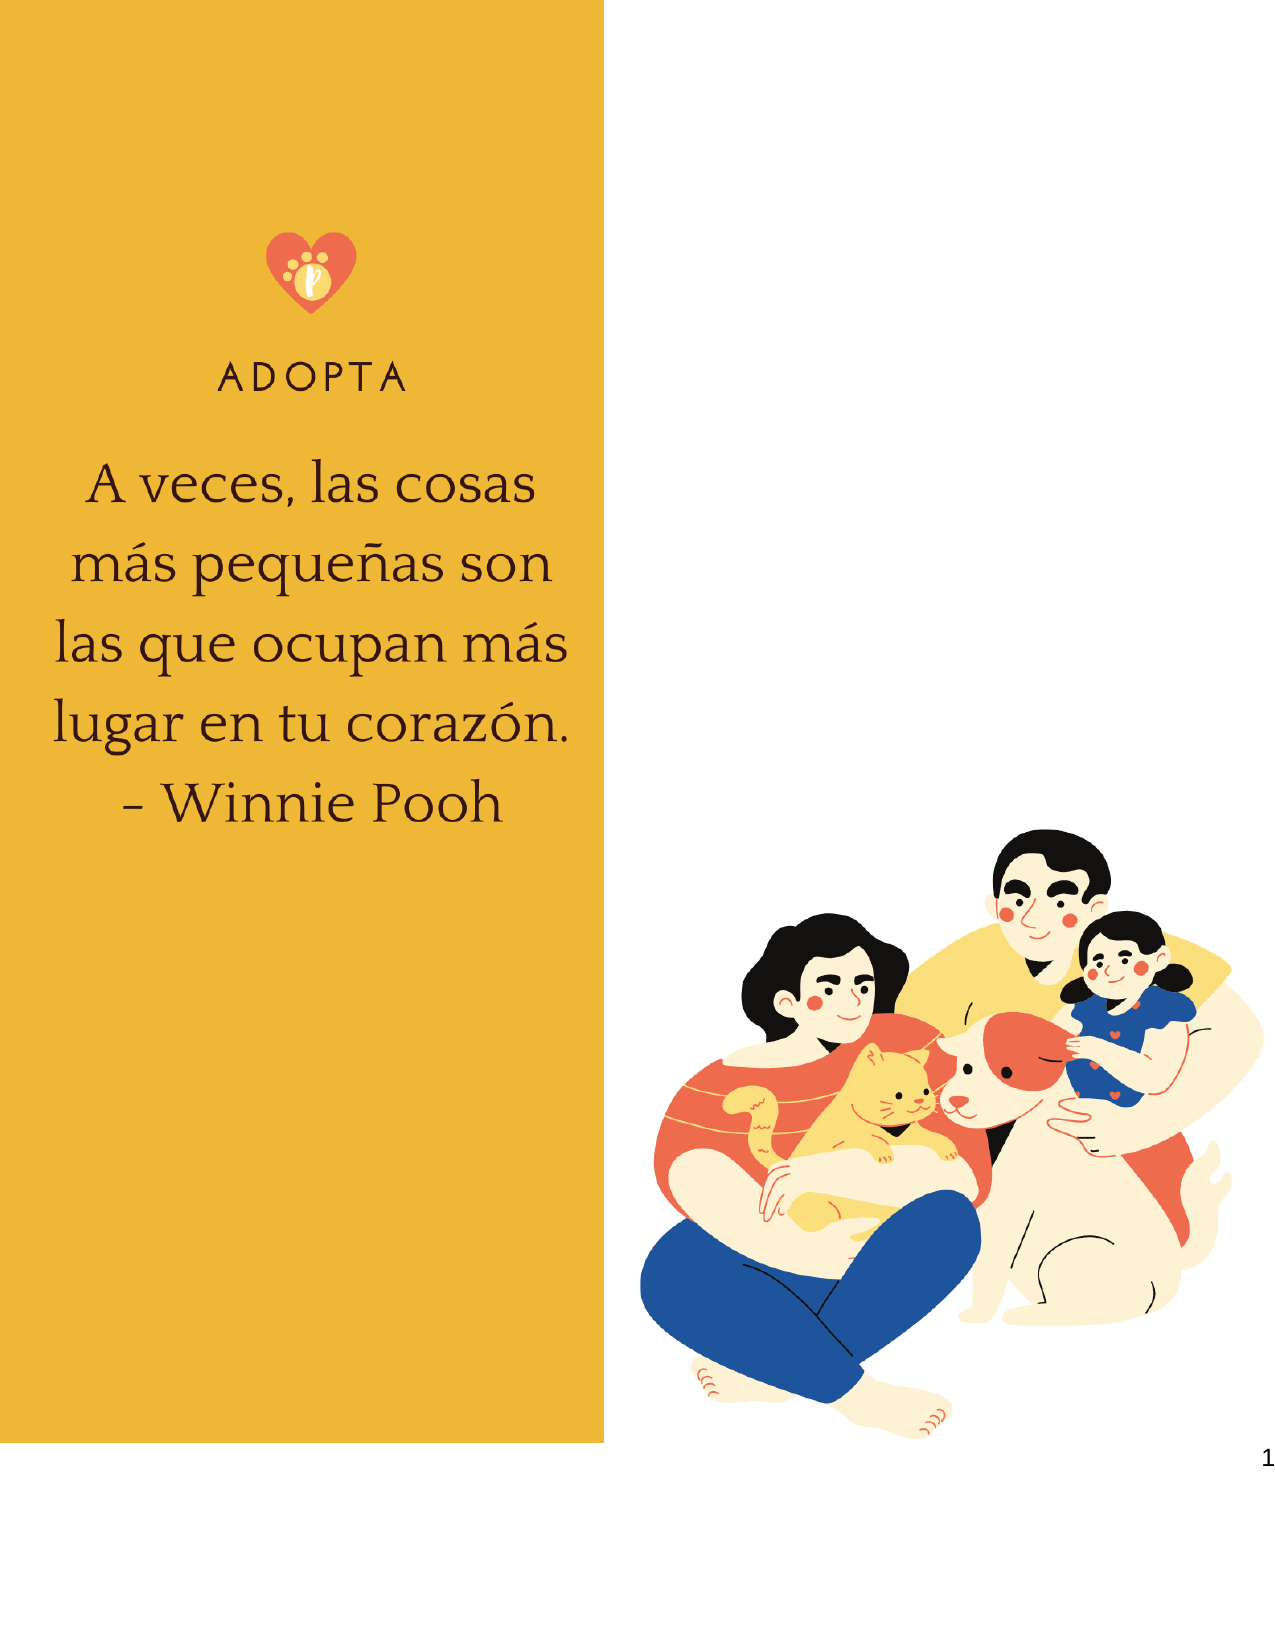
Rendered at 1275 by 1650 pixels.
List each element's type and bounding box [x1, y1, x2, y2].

picture [0, 0, 1275, 1443]
